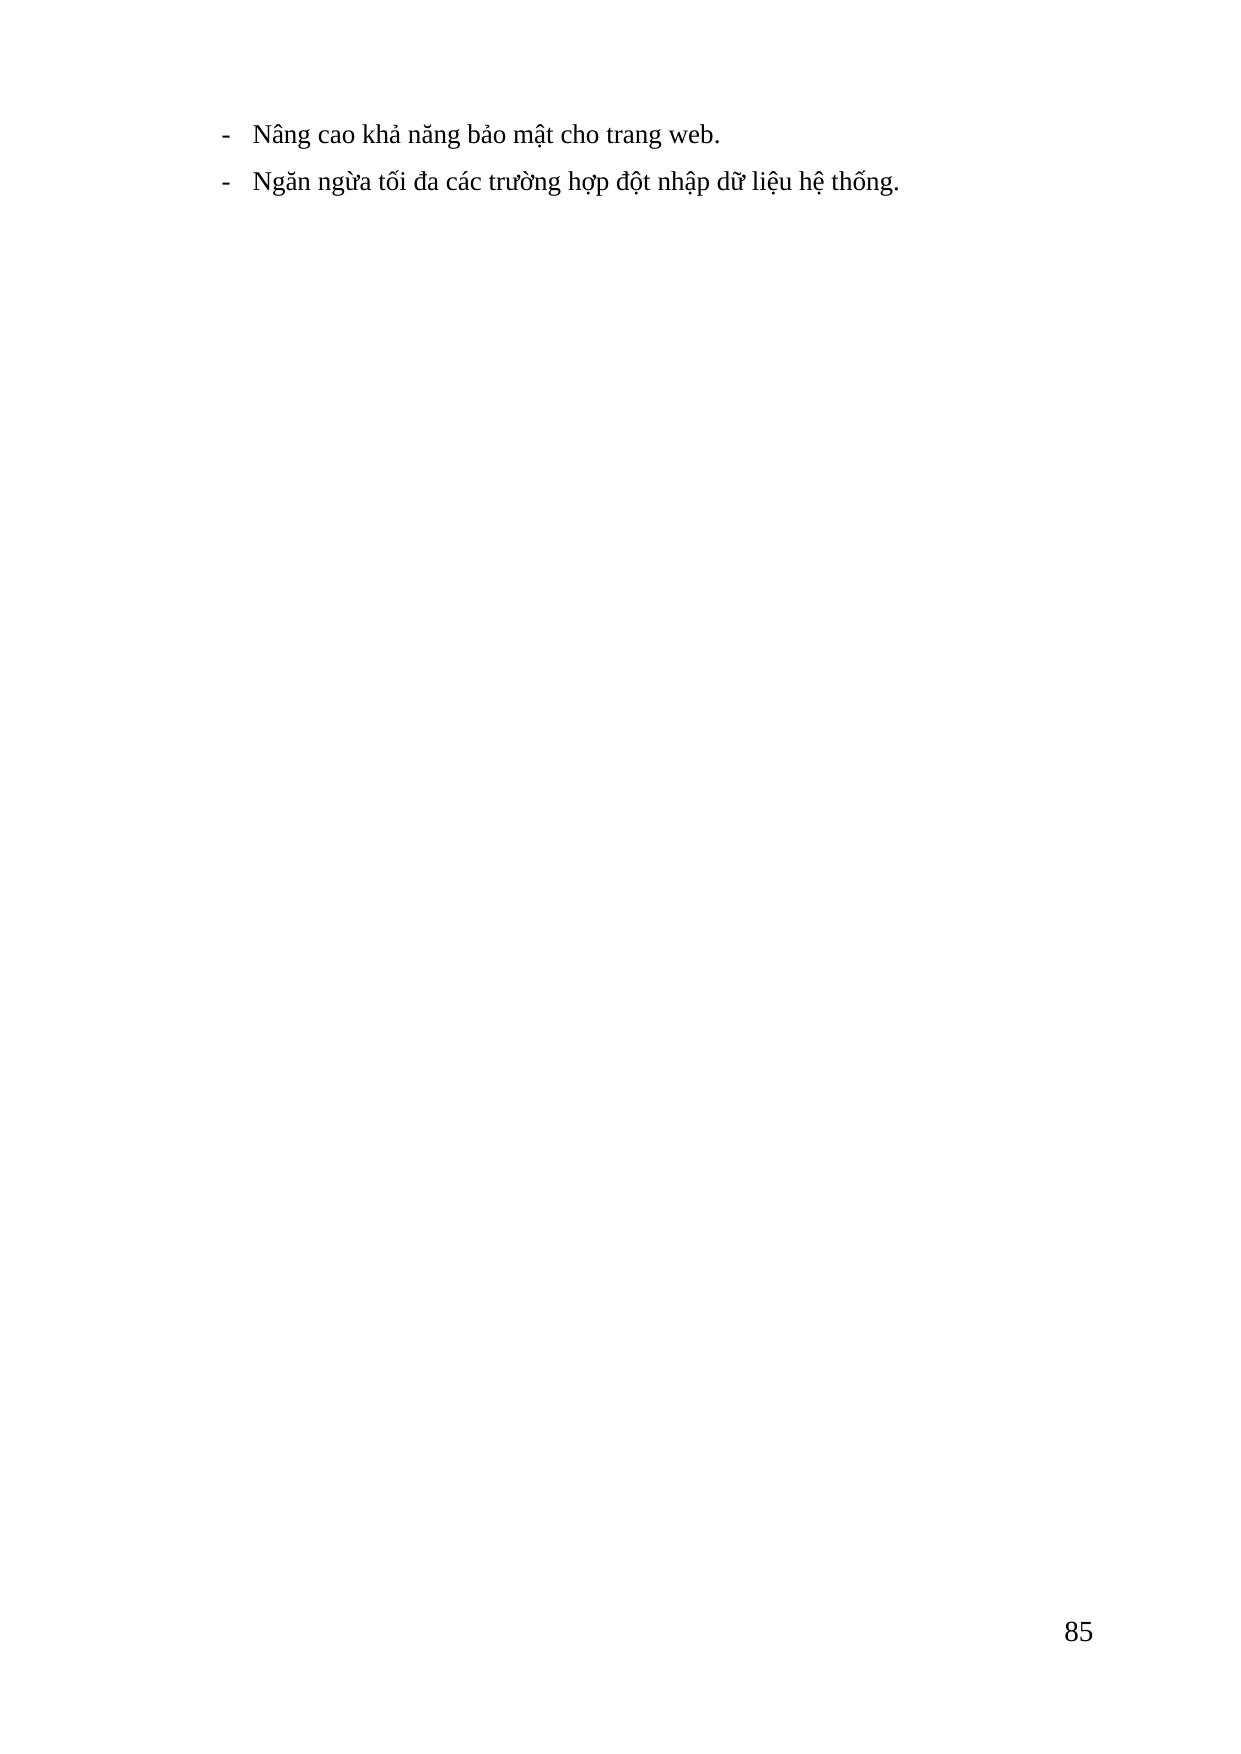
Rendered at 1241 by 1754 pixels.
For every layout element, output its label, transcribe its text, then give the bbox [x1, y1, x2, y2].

list Nâng cao khả năng bảo mật cho trang web. [177, 118, 1122, 149]
list Ngăn ngừa tối đa các trường hợp đột nhập dữ liệu hệ thống. [177, 165, 1122, 196]
